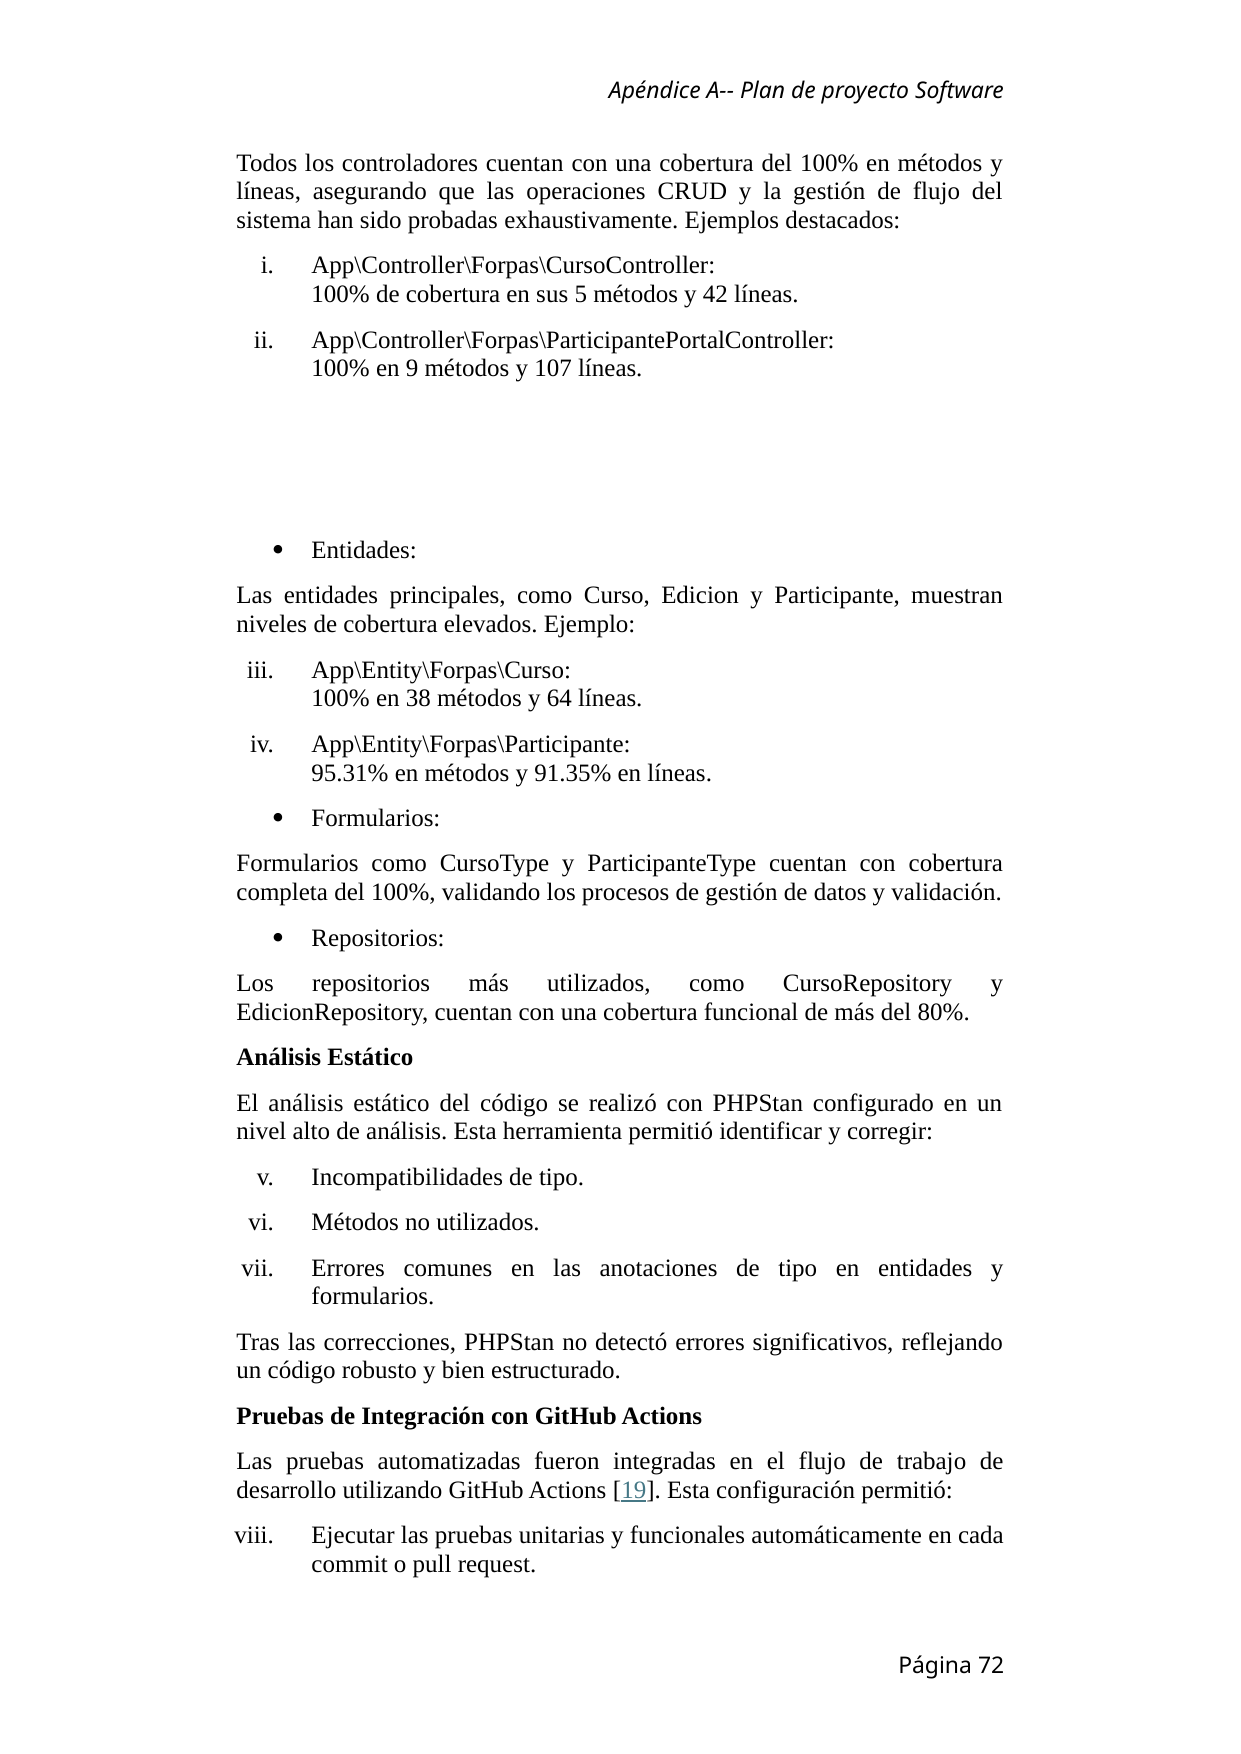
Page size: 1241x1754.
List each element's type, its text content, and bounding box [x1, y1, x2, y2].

list App\Controller\Forpas\ParticipantePortalController: 100% en 9 métodos y 107 líneas. [274, 325, 1004, 382]
list Errores comunes en las anotaciones de tipo en entidades y formularios. [274, 1253, 1004, 1310]
text Los repositorios más utilizados, como CursoRepository y EdicionRepository, cuentan con una cobertura funcional de más del 80%. [236, 968, 1004, 1026]
list Formularios: [274, 803, 1004, 832]
list App\Entity\Forpas\Curso: 100% en 38 métodos y 64 líneas. [274, 655, 1004, 712]
text Las pruebas automatizadas fueron integradas en el flujo de trabajo de desarrollo utilizando GitHub Actions . Esta configuración permitió: [236, 1446, 1004, 1504]
text Las entidades principales, como Curso, Edicion y Participante, muestran niveles de cobertura elevados. Ejemplo: [236, 581, 1004, 638]
text Pruebas de Integración con GitHub Actions [236, 1401, 1004, 1430]
list App\Controller\Forpas\CursoController: 100% de cobertura en sus 5 métodos y 42 líneas. [274, 251, 1004, 308]
list Métodos no utilizados. [274, 1207, 1004, 1236]
list Incompatibilidades de tipo. [274, 1162, 1004, 1191]
text Análisis Estático [236, 1042, 1004, 1071]
list Entidades: [274, 535, 1004, 564]
text Formularios como CursoType y ParticipanteType cuentan con cobertura completa del 100%, validando los procesos de gestión de datos y validación. [236, 848, 1004, 906]
text Tras las correcciones, PHPStan no detectó errores significativos, reflejando un código robusto y bien estructurado. [236, 1327, 1004, 1384]
list Ejecutar las pruebas unitarias y funcionales automáticamente en cada commit o pull request. [274, 1521, 1004, 1578]
text El análisis estático del código se realizó con PHPStan configurado en un nivel alto de análisis. Esta herramienta permitió identificar y corregir: [236, 1088, 1004, 1145]
text Todos los controladores cuentan con una cobertura del 100% en métodos y líneas, asegurando que las operaciones CRUD y la gestión de flujo del sistema han sido probadas exhaustivamente. Ejemplos destacados: [236, 148, 1004, 234]
list App\Entity\Forpas\Participante: 95.31% en métodos y 91.35% en líneas. [274, 729, 1004, 786]
list Repositorios: [274, 923, 1004, 951]
